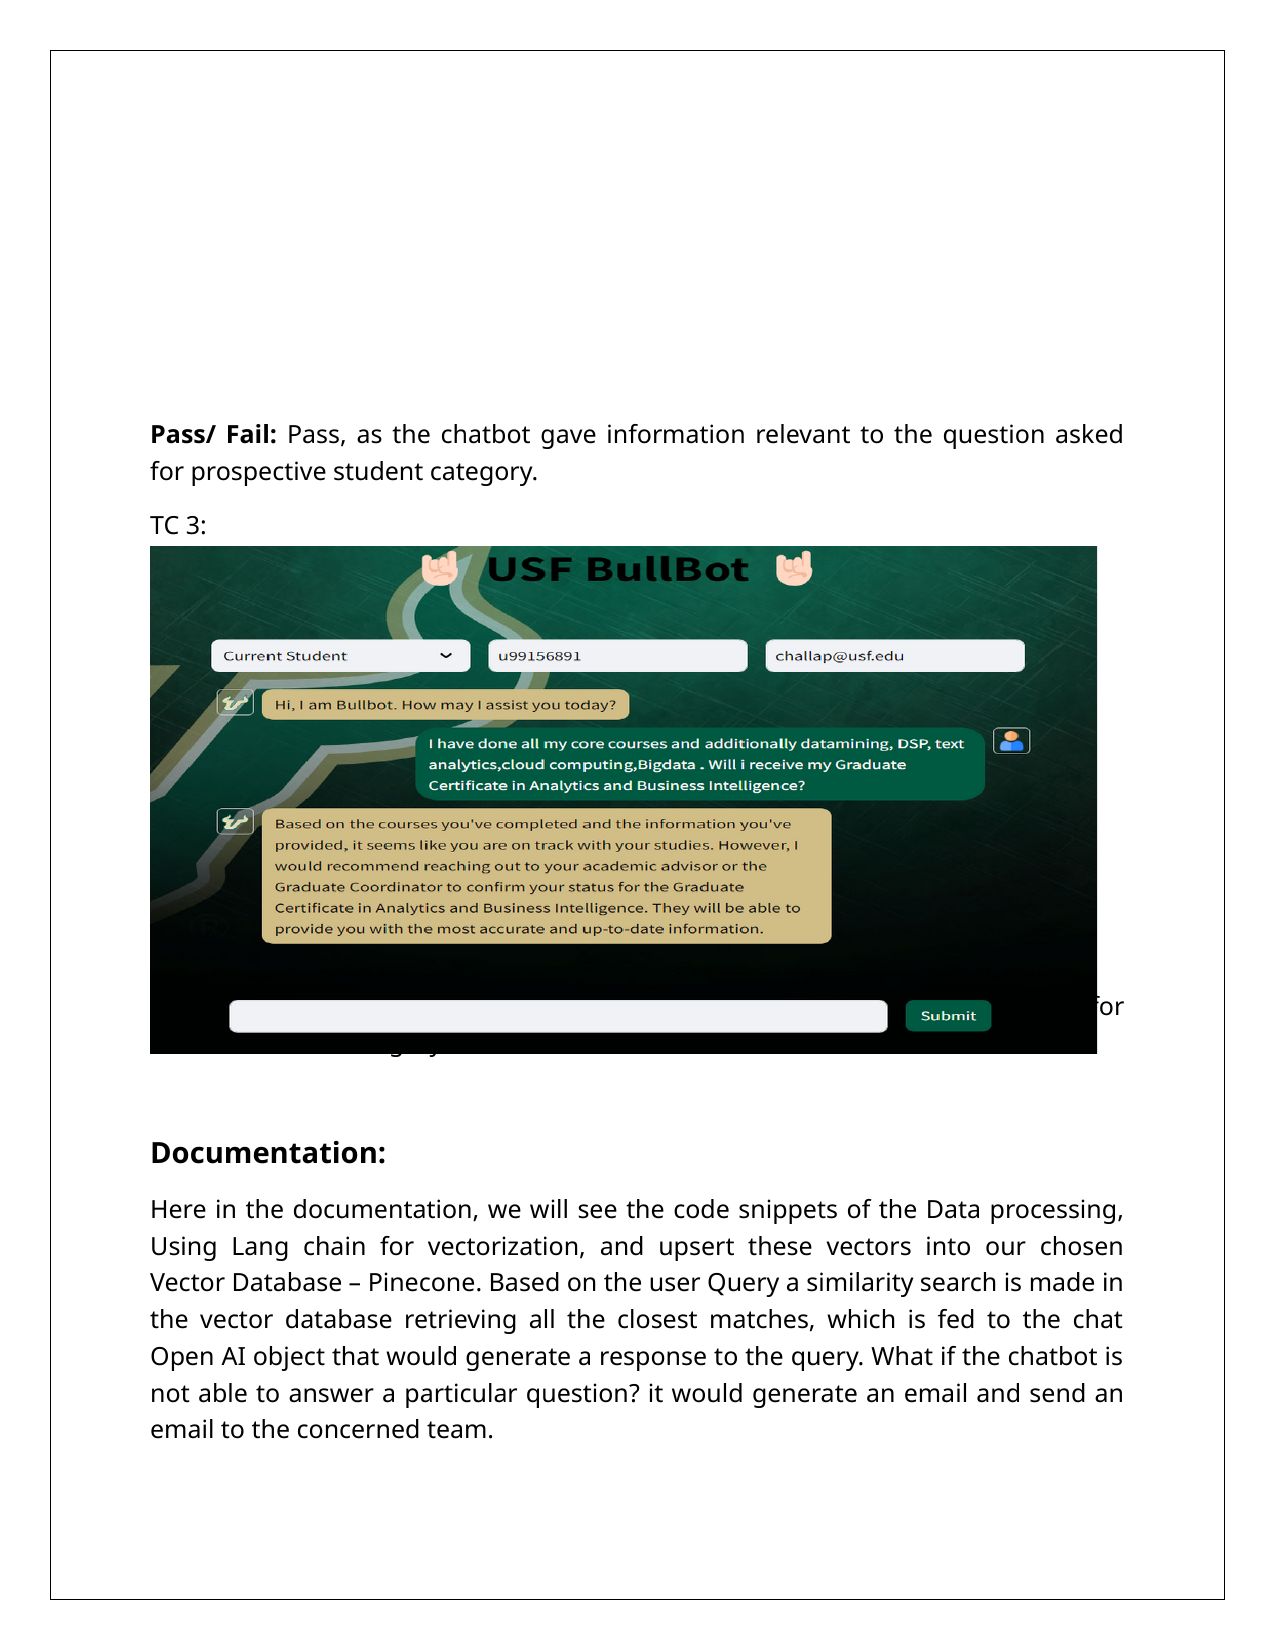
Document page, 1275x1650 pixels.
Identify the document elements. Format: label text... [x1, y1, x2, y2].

text Here in the documentation, we will see the code snippets of the Data processing, Using Lang chain for vectorization, and upsert these vectors into our chosen Vector Database – Pinecone. Based on the user Query a similarity search is made in the vector database retrieving all the closest matches, which is fed to the chat Open AI object that would generate a response to the query. What if the chatbot is not able to answer a particular question? it would generate an email and send an email to the concerned team. [150, 1191, 1125, 1446]
text Pass/Fail: Pass, as the chatbot gave information relevant to the question asked for current student category. [150, 988, 1125, 1059]
text Pass/ Fail: Pass, as the chatbot gave information relevant to the question asked for prospective student category. [150, 417, 1125, 488]
text Documentation: [150, 1132, 1125, 1172]
picture [150, 546, 1098, 1054]
text TC 3: [150, 507, 1125, 541]
